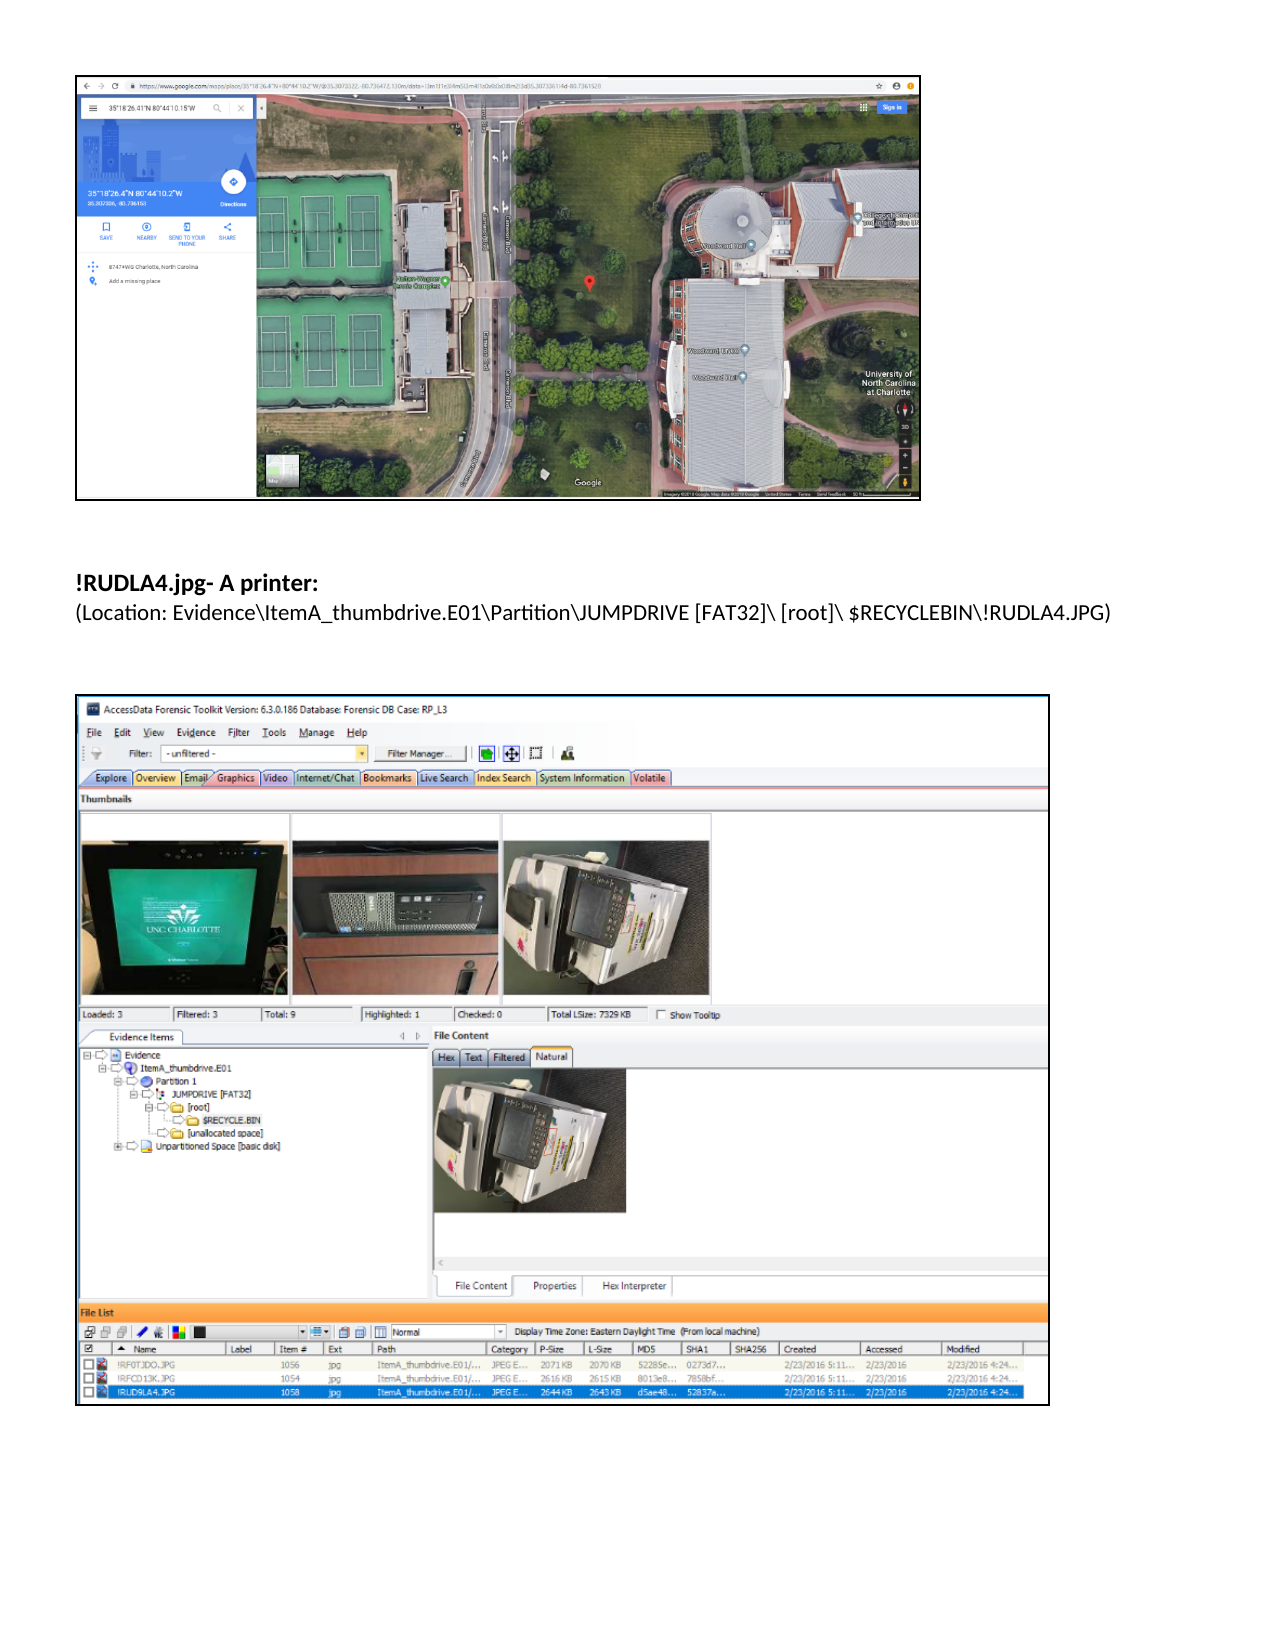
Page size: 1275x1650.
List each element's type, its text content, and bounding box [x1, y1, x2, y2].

text (Location: Evidence\ItemA_thumbdrive.E01\Partition\JUMPDRIVE [FAT32]\ [root]\ $RECYCLEBIN\!RUDLA4.JPG) [75, 598, 1200, 626]
picture [77, 77, 919, 499]
picture [77, 696, 1048, 1404]
text !RUDLA4.jpg- A printer: [75, 567, 1200, 598]
